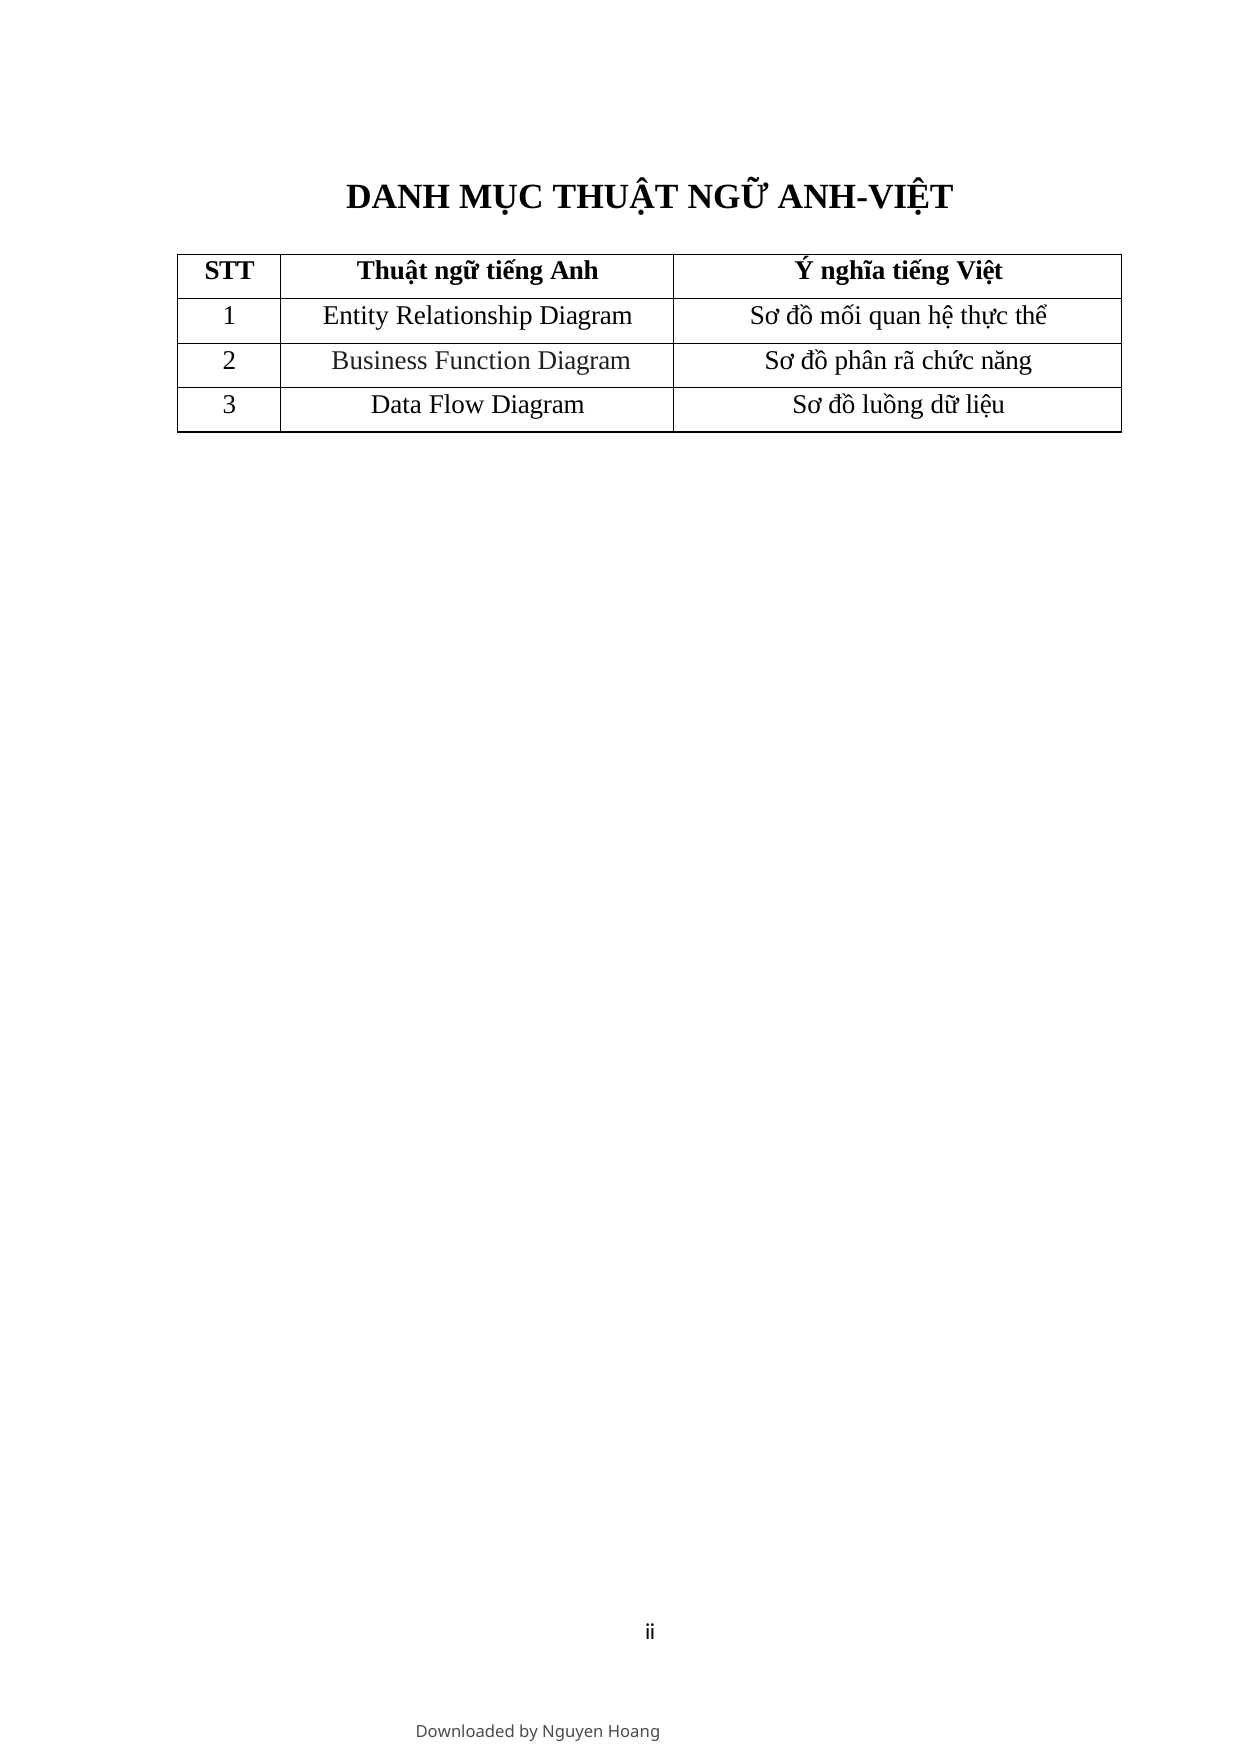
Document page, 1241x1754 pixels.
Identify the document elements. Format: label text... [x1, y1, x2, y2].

table_cell 1 [178, 299, 280, 343]
table_cell Sơ đồ mối quan hệ thực thể [674, 299, 1121, 343]
table_header Ý nghĩa tiếng Việt [674, 255, 1121, 298]
table_cell Entity Relationship Diagram [281, 299, 673, 343]
table_cell Sơ đồ phân rã chức năng [674, 344, 1121, 387]
table_cell 2 [178, 344, 280, 387]
table_cell Business Function Diagram [281, 344, 673, 387]
text ii [148, 1617, 1152, 1646]
subtitle DANH MỤC THUẬT NGỮ ANH-VIỆT [153, 175, 1147, 216]
table_cell Data Flow Diagram [281, 388, 673, 431]
table_header STT [178, 255, 280, 298]
table_cell 3 [178, 388, 280, 431]
table_cell Sơ đồ luồng dữ liệu [674, 388, 1121, 431]
table_header Thuật ngữ tiếng Anh [281, 255, 673, 298]
